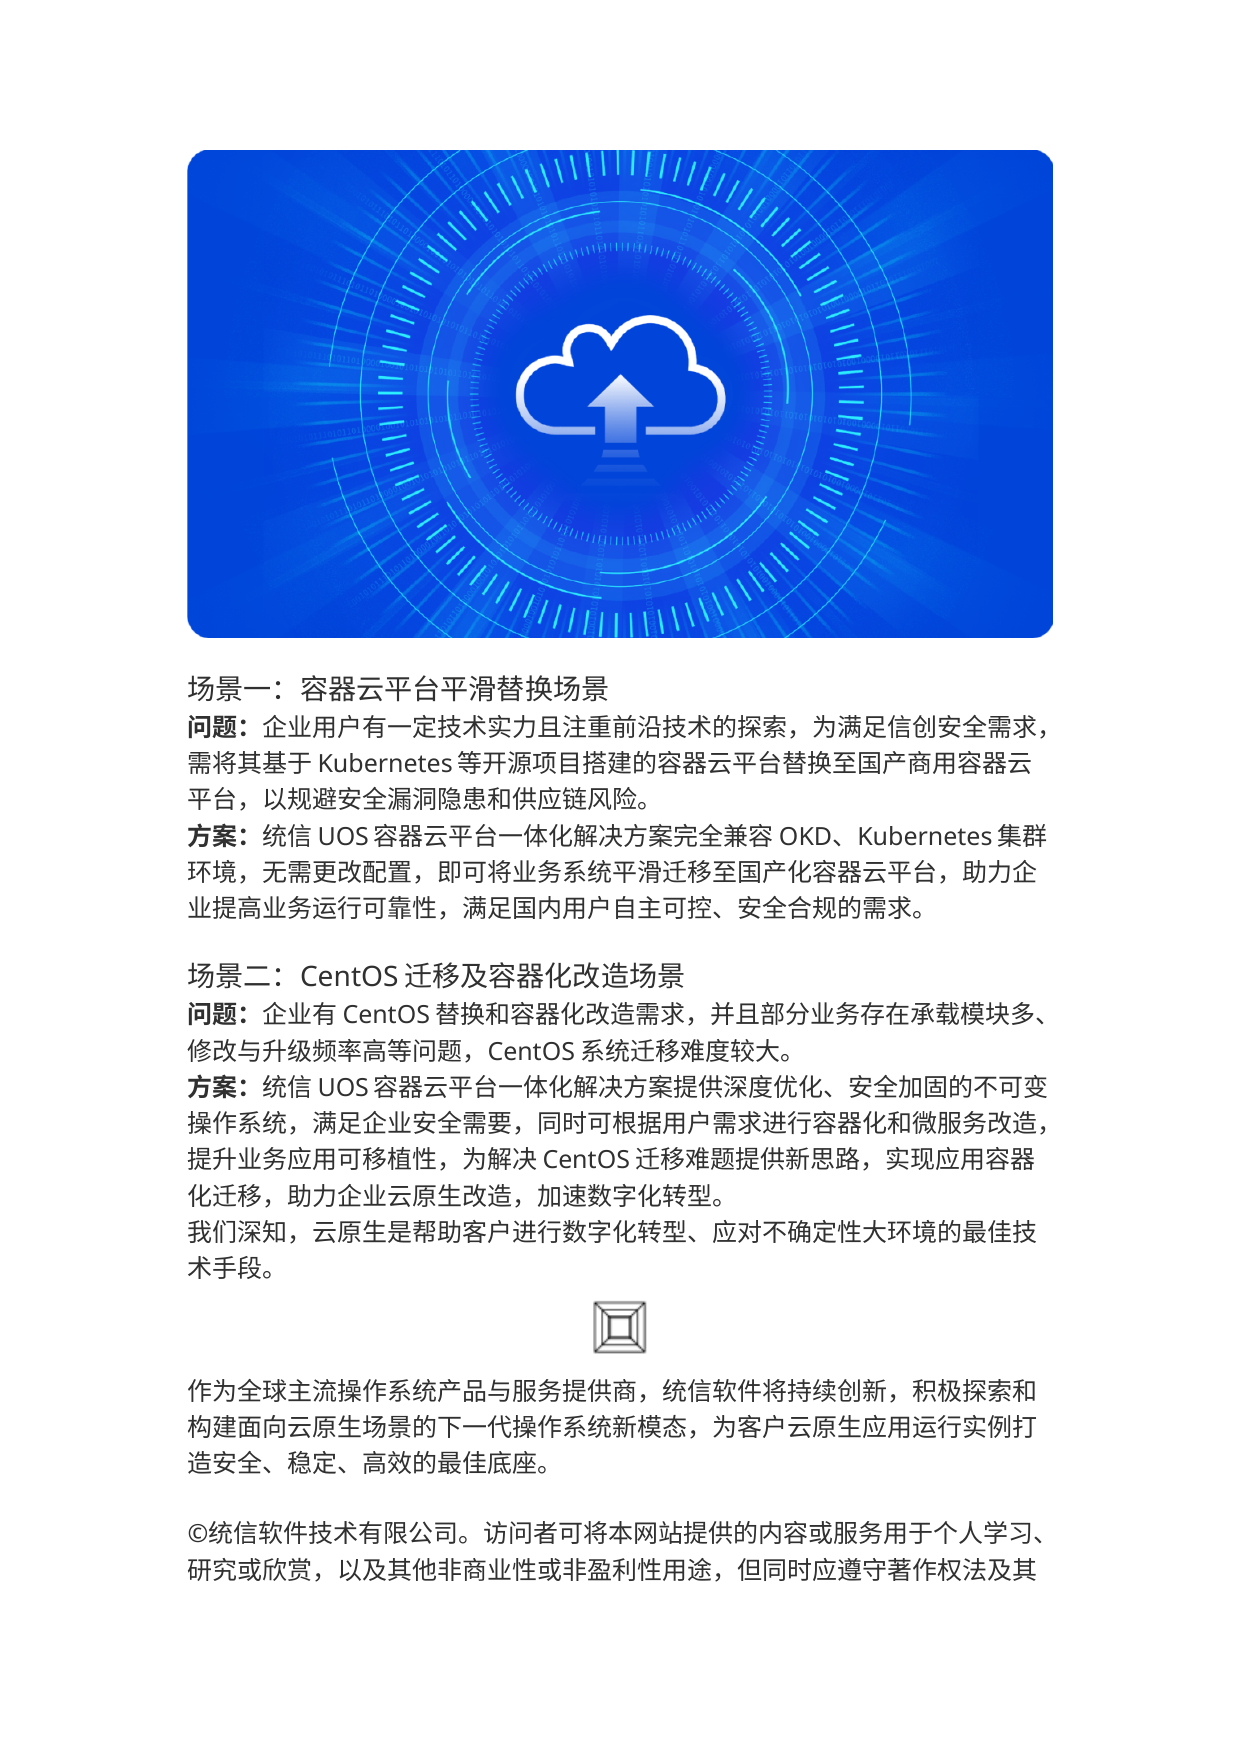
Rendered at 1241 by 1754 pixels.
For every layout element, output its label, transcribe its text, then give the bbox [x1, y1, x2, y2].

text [187, 1514, 1053, 1586]
text 方案：统信UOS容器云平台一体化解决方案完全兼容OKD、Kubernetes集群环境，无需更改配置，即可将业务系统平滑迁移至国产化容器云平台，助力企业提高业务运行可靠性，满足国内用户自主可控、安全合规的需求。 [187, 816, 1053, 925]
picture [187, 150, 1053, 638]
text 方案：统信UOS容器云平台一体化解决方案提供深度优化、安全加固的不可变操作系统，满足企业安全需要，同时可根据用户需求进行容器化和微服务改造，提升业务应用可移植性，为解决CentOS迁移难题提供新思路，实现应用容器化迁移，助力企业云原生改造，加速数字化转型。 [187, 1067, 1053, 1212]
text 问题：企业用户有一定技术实力且注重前沿技术的探索，为满足信创安全需求，需将其基于Kubernetes等开源项目搭建的容器云平台替换至国产商用容器云平台，以规避安全漏洞隐患和供应链风险。 [187, 707, 1053, 816]
picture [577, 1284, 664, 1371]
text 我们深知，云原生是帮助客户进行数字化转型、应对不确定性大环境的最佳技术手段。 [187, 1212, 1053, 1285]
text 场景一：容器云平台平滑替换场景 [187, 667, 1053, 707]
text 问题：企业有CentOS替换和容器化改造需求，并且部分业务存在承载模块多、修改与升级频率高等问题，CentOS系统迁移难度较大。 [187, 995, 1053, 1067]
text 场景二：CentOS迁移及容器化改造场景 [187, 954, 1053, 995]
text 作为全球主流操作系统产品与服务提供商，统信软件将持续创新，积极探索和构建面向云原生场景的下一代操作系统新模态，为客户云原生应用运行实例打造安全、稳定、高效的最佳底座。 [187, 1371, 1053, 1480]
